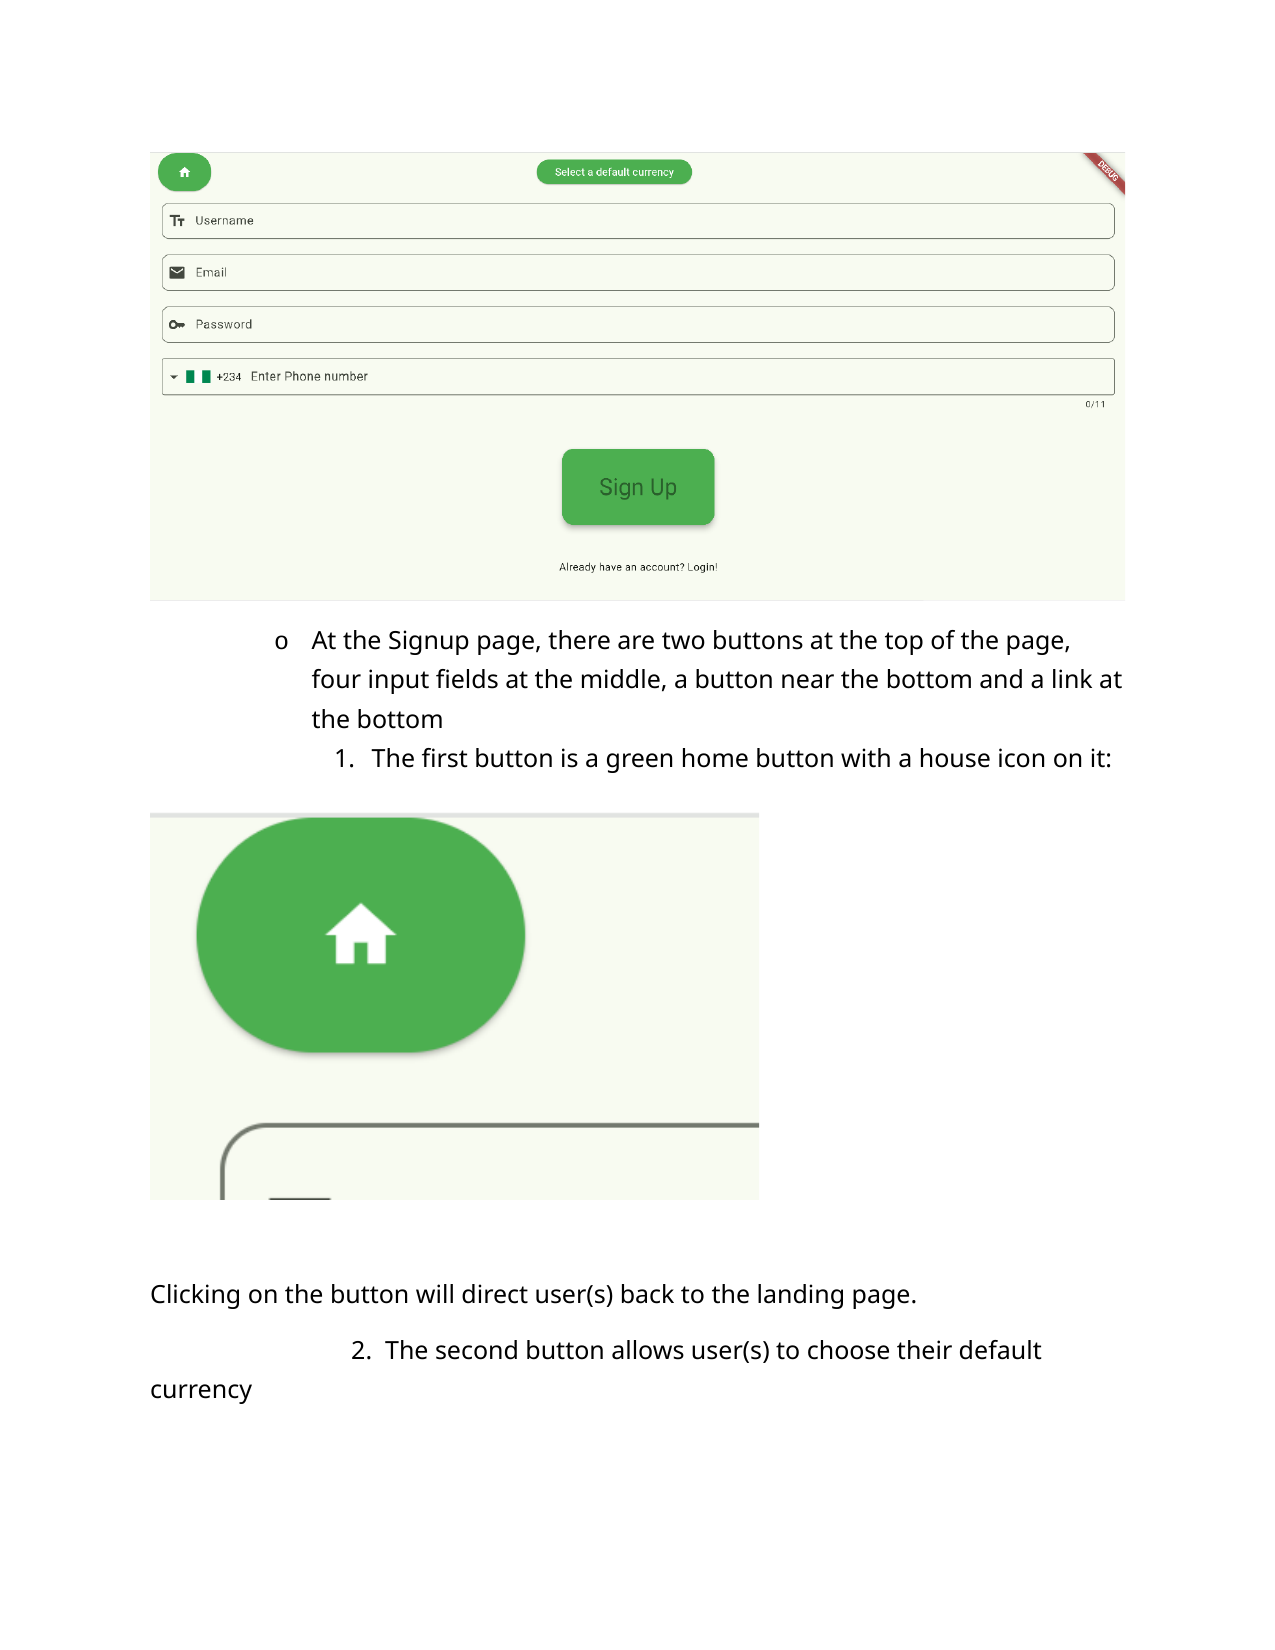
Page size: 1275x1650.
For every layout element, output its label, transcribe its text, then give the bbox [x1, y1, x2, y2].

list The first button is a green home button with a house icon on it: [334, 740, 1125, 774]
picture [150, 150, 1125, 601]
list At the Signup page, there are two buttons at the top of the page, four input fields at the middle, a button near the bottom and a link at the bottom [274, 623, 1125, 735]
text Clicking on the button will direct user(s) back to the landing page. [150, 1277, 1125, 1311]
text 2. The second button allows user(s) to choose their default currency [150, 1333, 1125, 1406]
picture [150, 796, 760, 1200]
